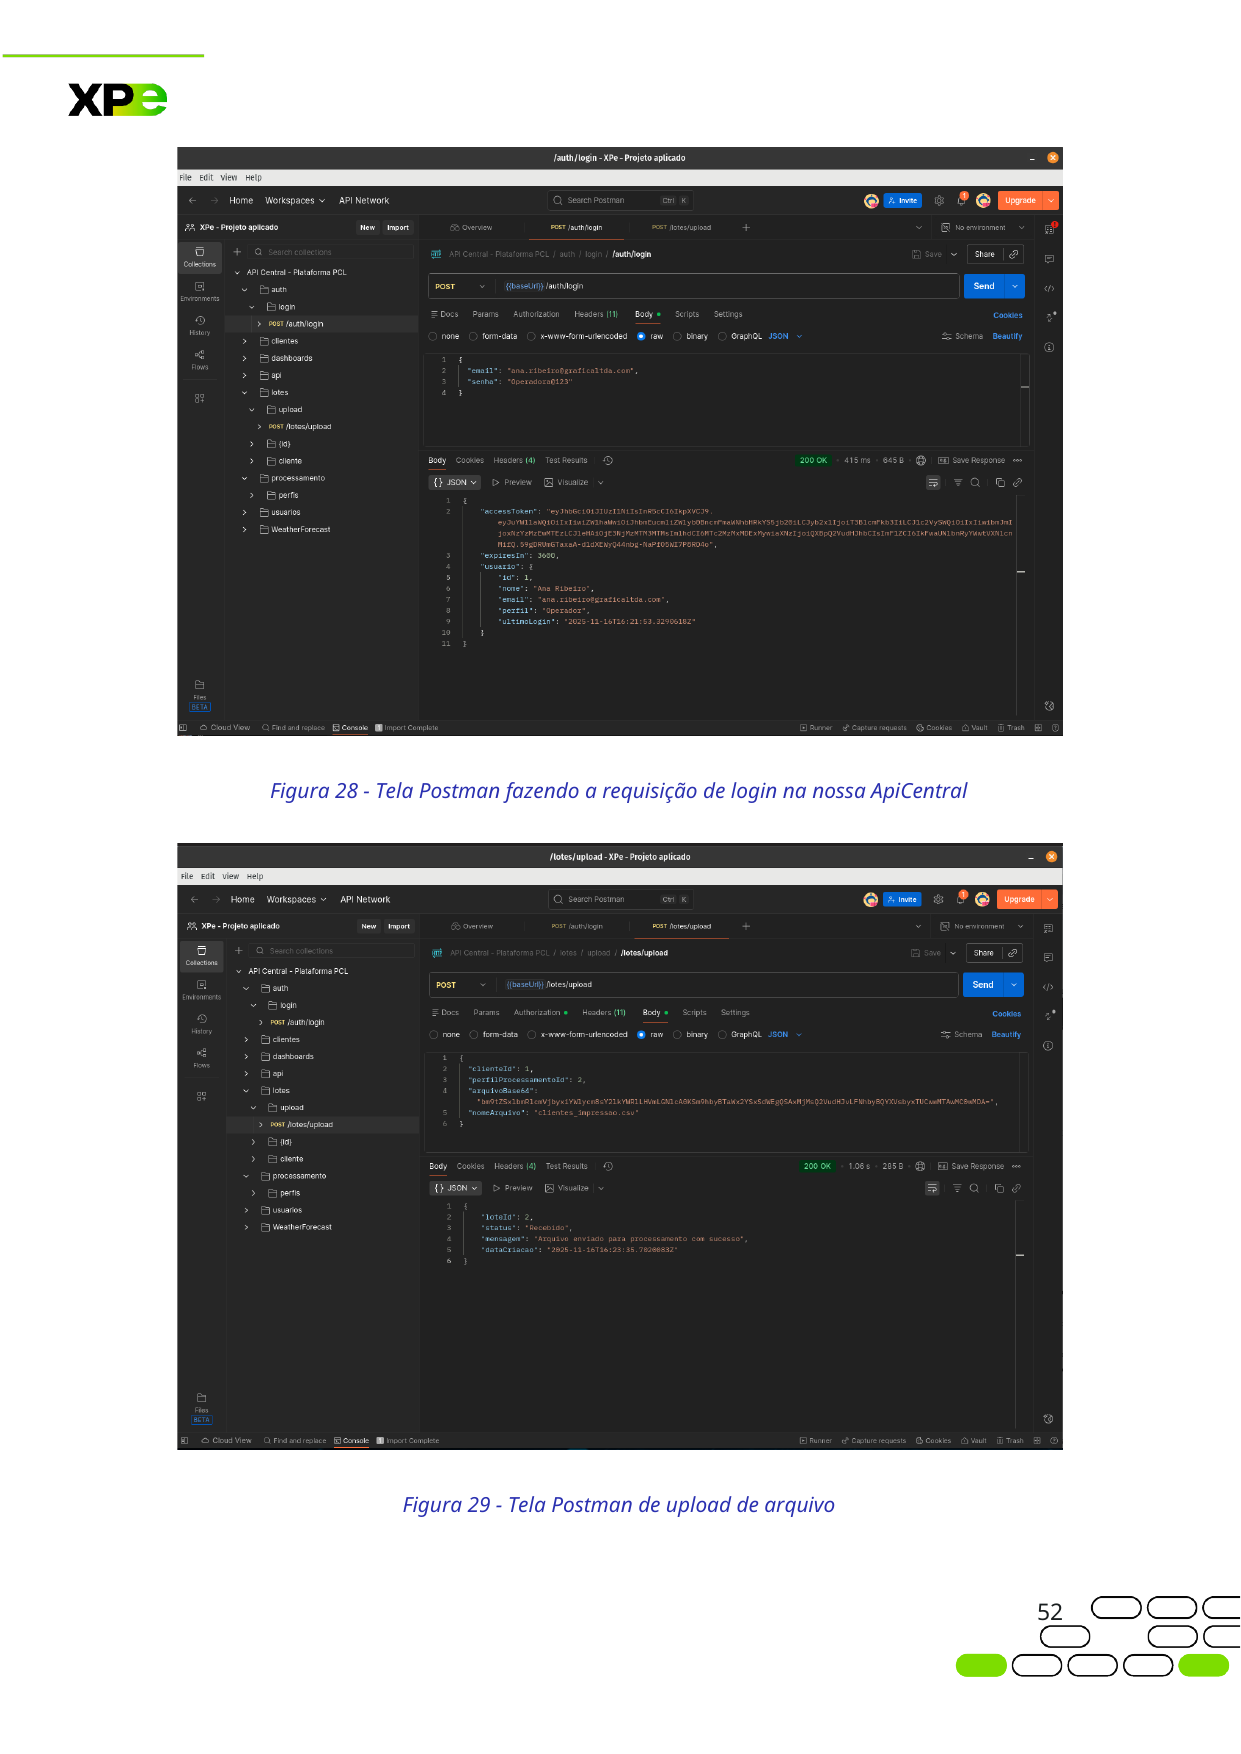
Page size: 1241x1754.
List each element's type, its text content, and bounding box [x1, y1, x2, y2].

text Figura 28 - Tela Postman fazendo a requisição de login na nossa ApiCentral [177, 776, 1063, 804]
picture [955, 1596, 1241, 1677]
text Figura 29 - Tela Postman de upload de arquivo [177, 1490, 1063, 1519]
picture [177, 843, 1063, 1450]
picture [2, 51, 1063, 736]
